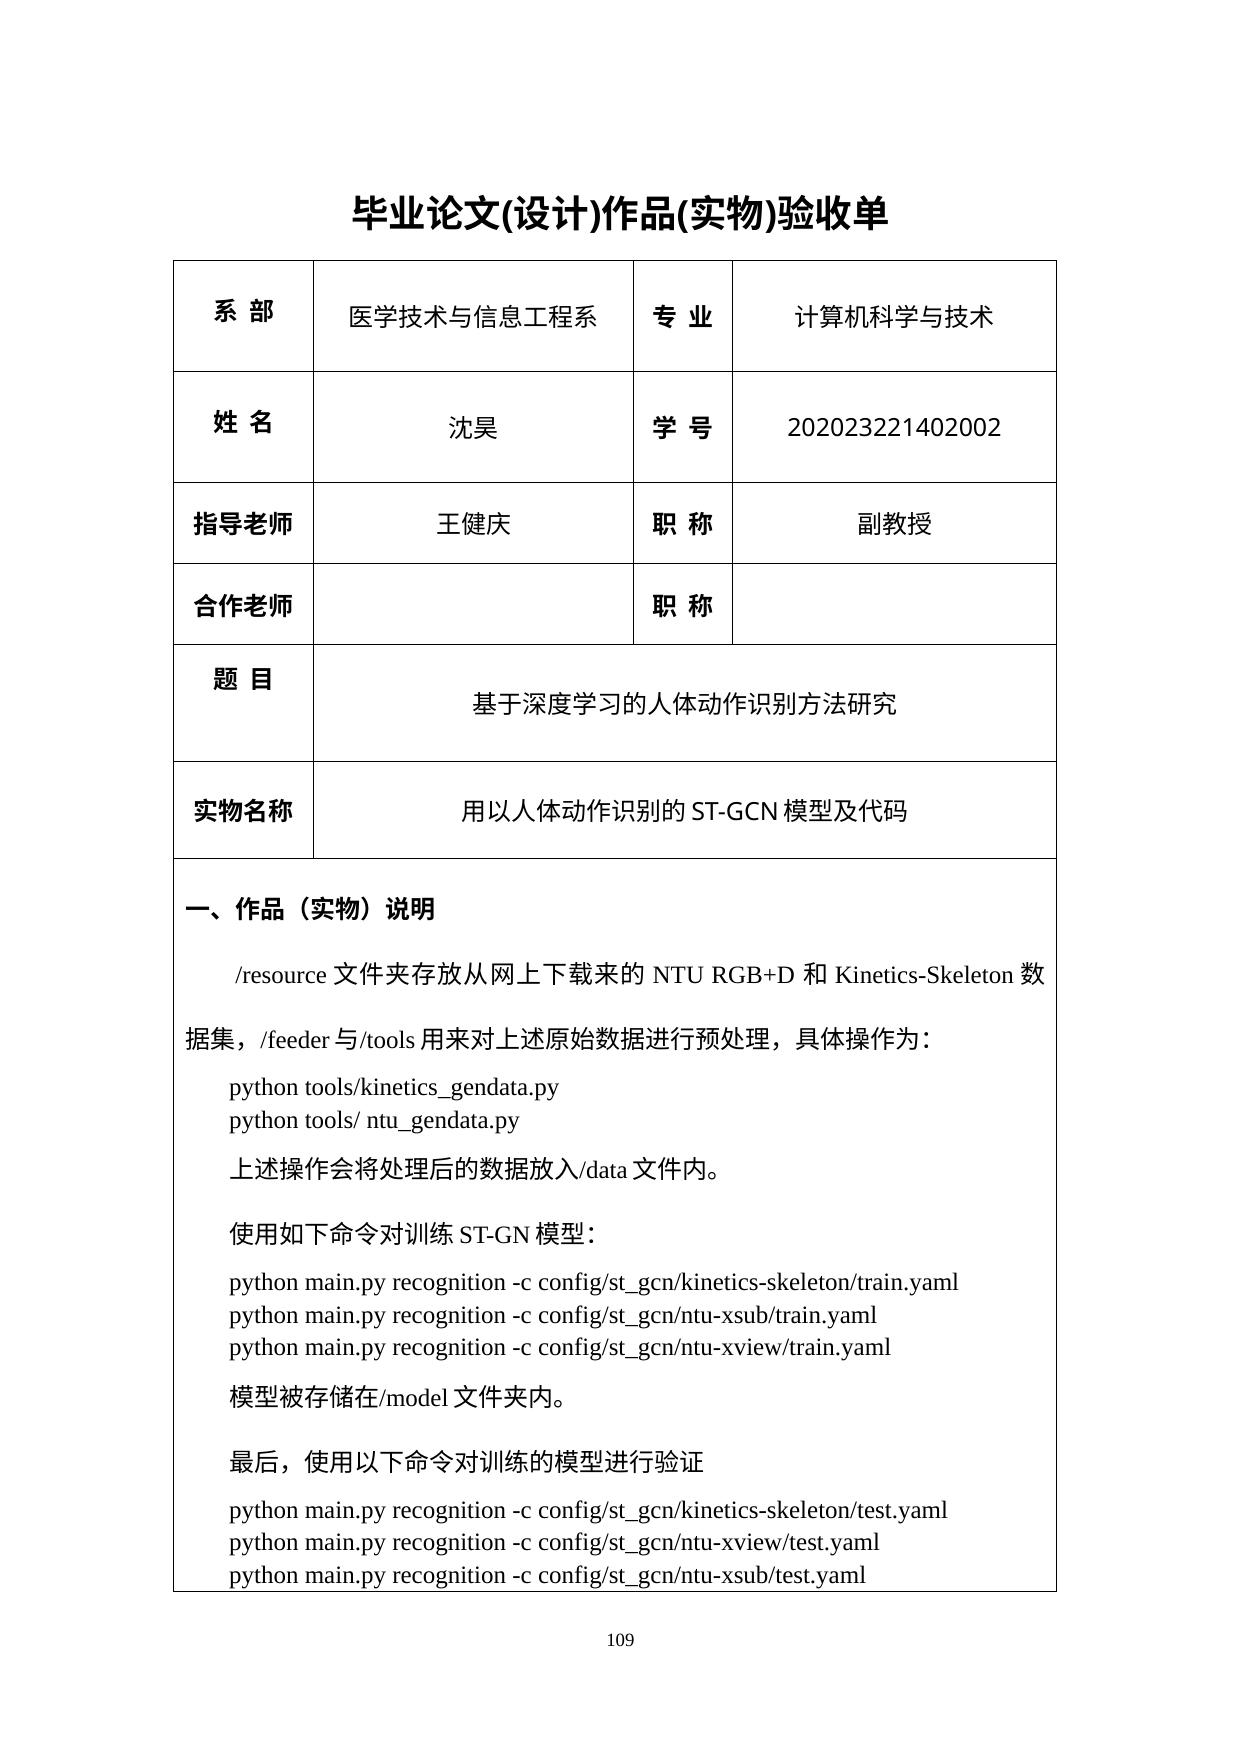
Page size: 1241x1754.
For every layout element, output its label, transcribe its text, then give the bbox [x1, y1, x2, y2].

table_cell [314, 564, 633, 644]
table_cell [174, 859, 1056, 1591]
table_cell 基于深度学习的人体动作识别方法研究 [314, 645, 1056, 761]
table_cell 202023221402002 [733, 372, 1056, 482]
table_header 专 业 [634, 261, 732, 371]
table_header 系 部 [174, 261, 313, 371]
table_header 医学技术与信息工程系 [314, 261, 633, 371]
table_cell 职 称 [634, 564, 732, 644]
table_cell 题 目 [174, 645, 313, 761]
table_cell 学 号 [634, 372, 732, 482]
table_cell 姓 名 [174, 372, 313, 482]
table_cell 职 称 [634, 483, 732, 563]
table_cell 沈昊 [314, 372, 633, 482]
table_cell 实物名称 [174, 762, 313, 858]
table_cell 用以人体动作识别的ST-GCN模型及代码 [314, 762, 1056, 858]
table_cell 指导老师 [174, 483, 313, 563]
table_cell 合作老师 [174, 564, 313, 644]
table_cell 王健庆 [314, 483, 633, 563]
subtitle 毕业论文(设计)作品(实物)验收单 [187, 178, 1053, 243]
table_cell [733, 564, 1056, 644]
table_header 计算机科学与技术 [733, 261, 1056, 371]
table_cell 副教授 [733, 483, 1056, 563]
